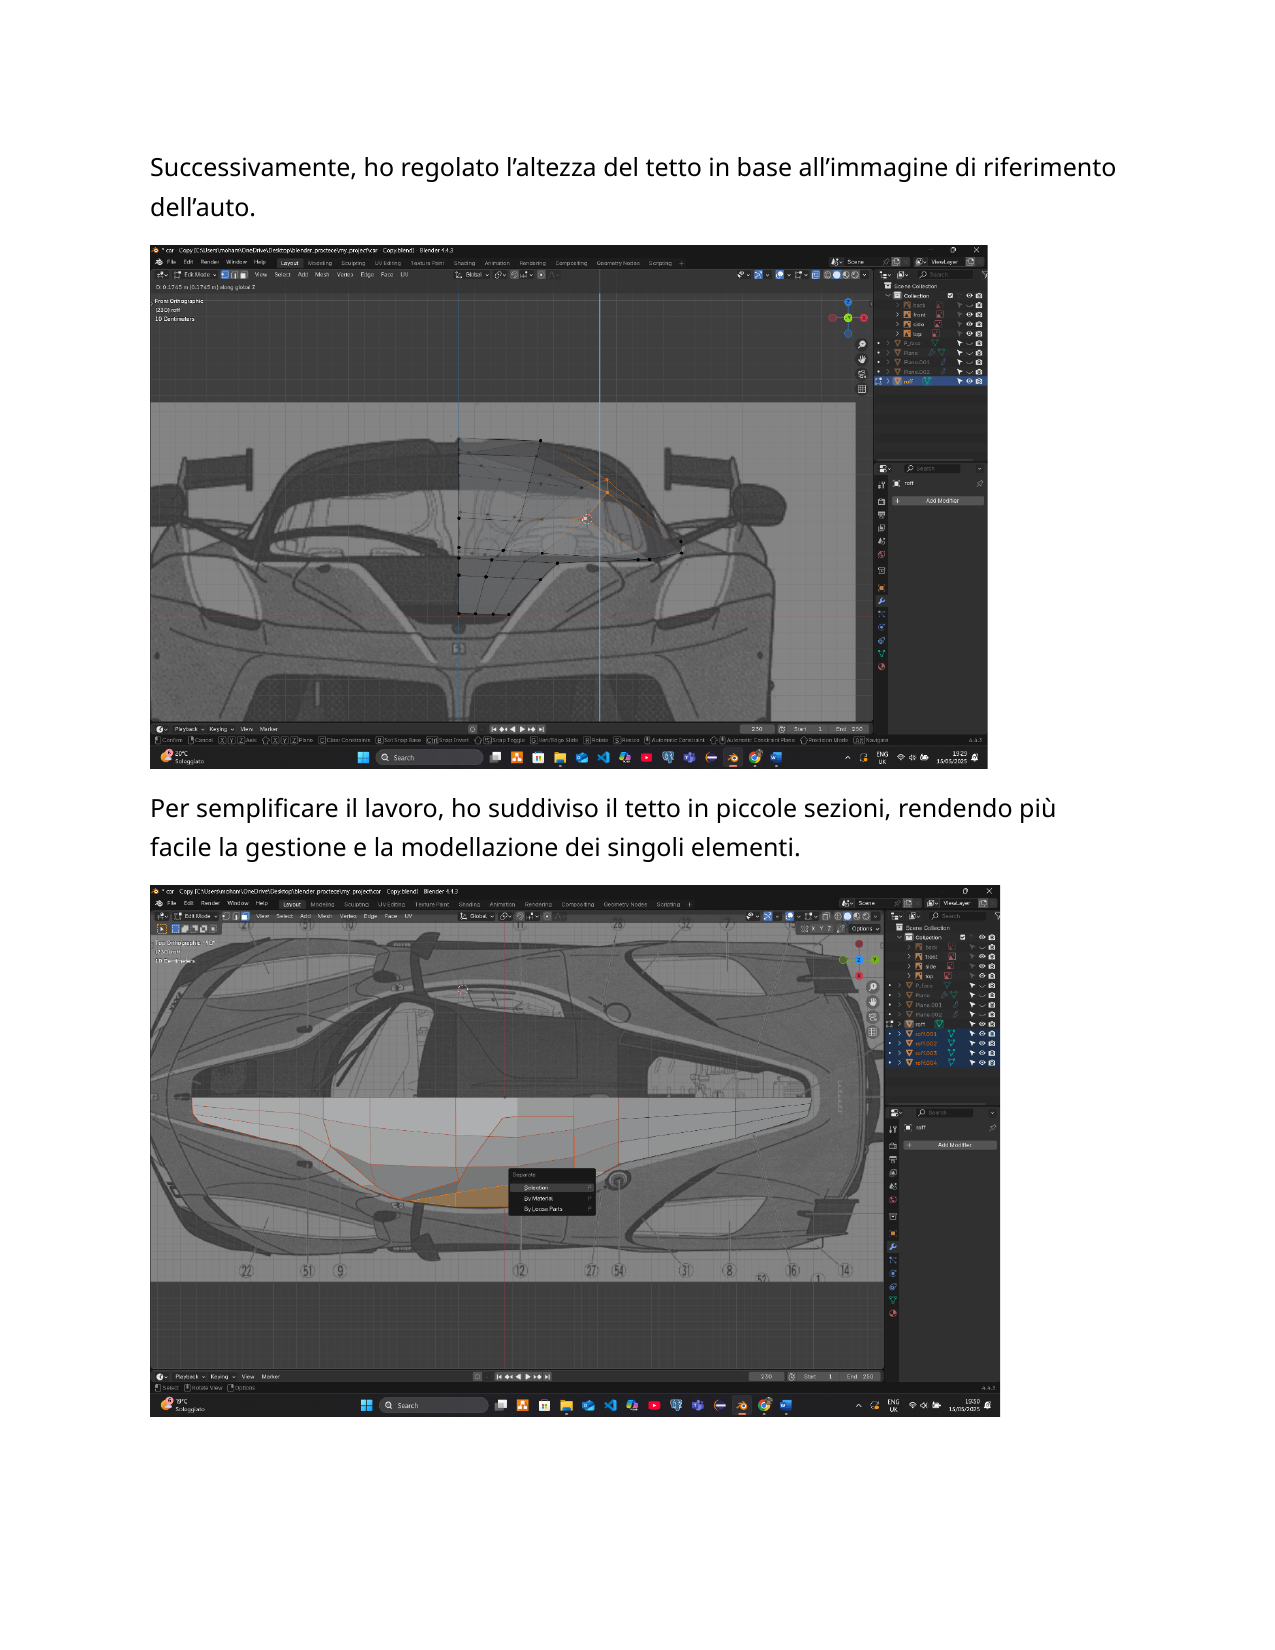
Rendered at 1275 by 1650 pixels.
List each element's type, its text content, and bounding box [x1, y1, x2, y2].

text Successivamente, ho regolato l’altezza del tetto in base all’immagine di riferimento dell’auto. [150, 150, 1125, 223]
picture [150, 885, 1001, 1417]
picture [150, 245, 988, 769]
text Per semplificare il lavoro, ho suddiviso il tetto in piccole sezioni, rendendo più facile la gestione e la modellazione dei singoli elementi. [150, 791, 1125, 864]
